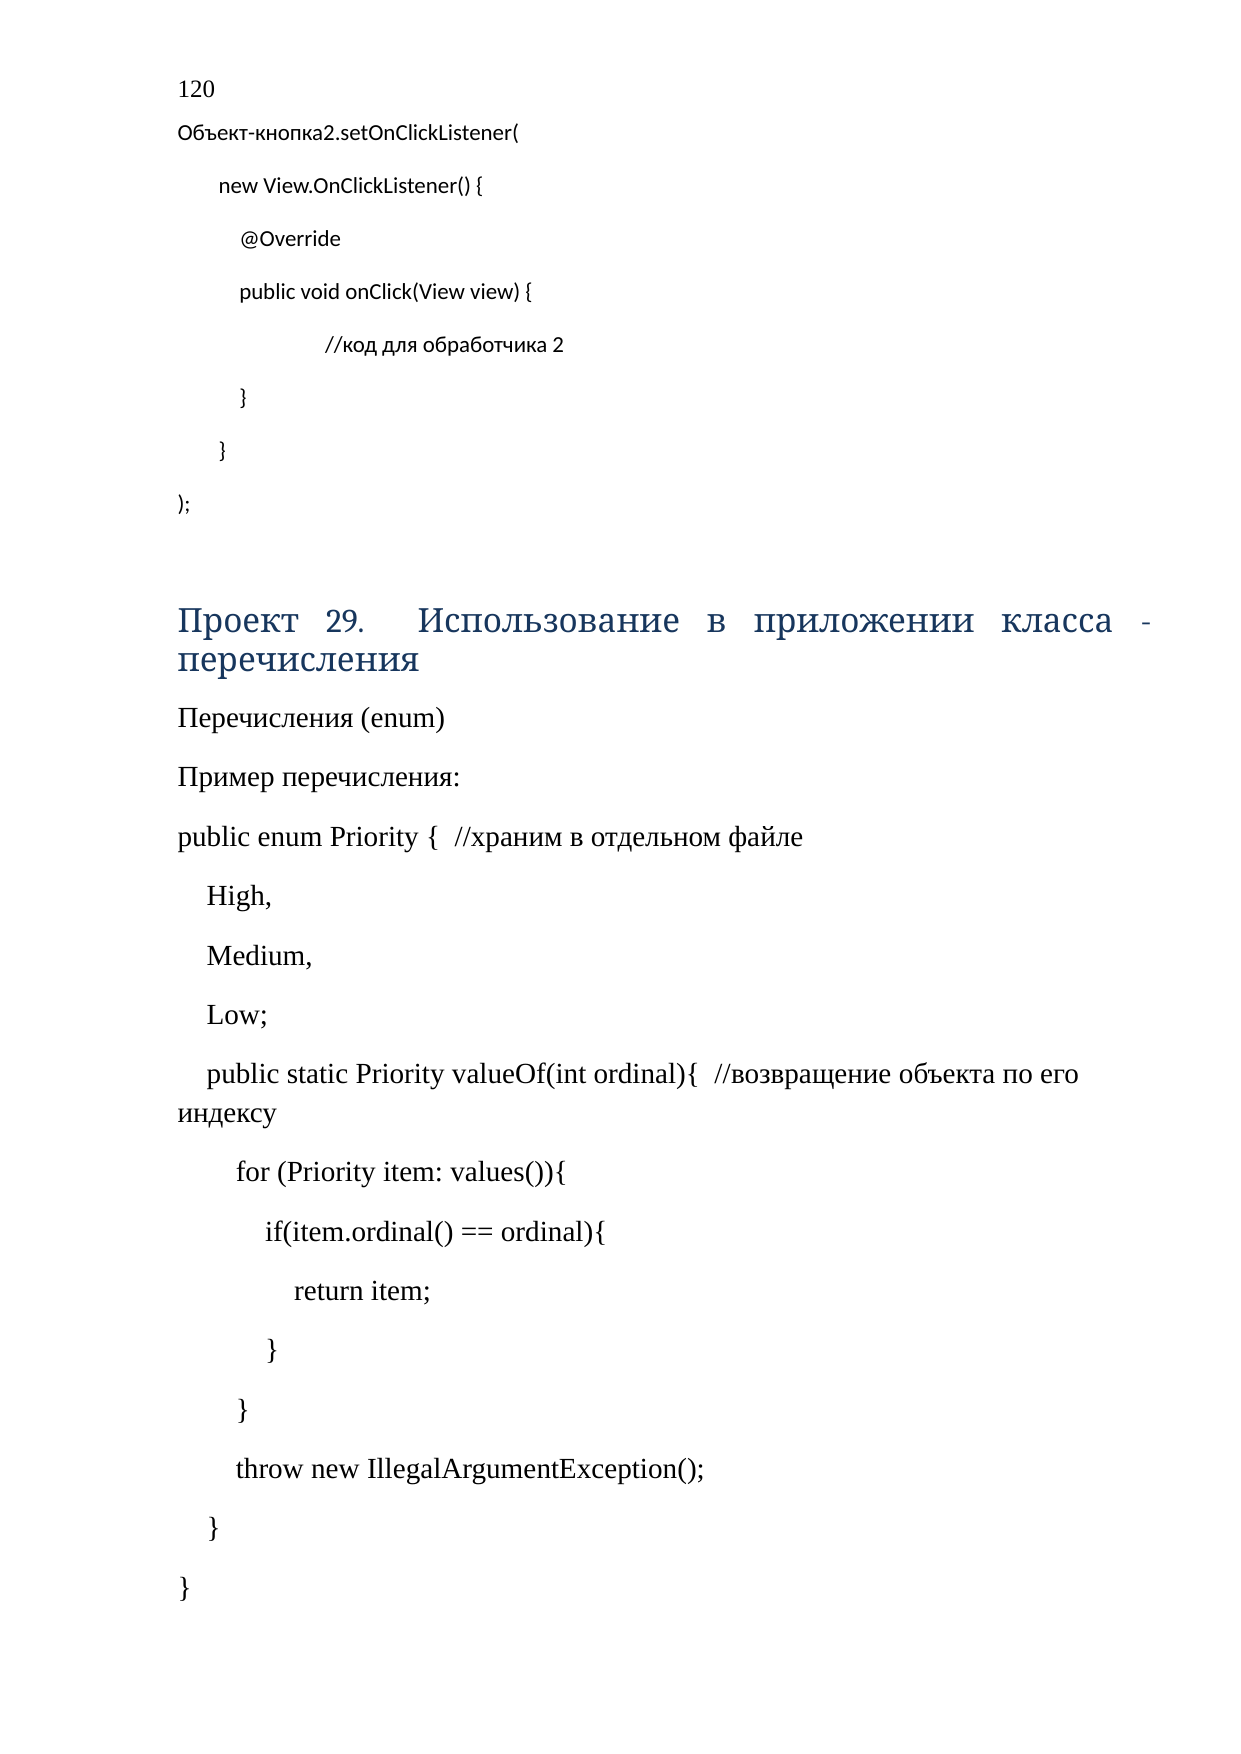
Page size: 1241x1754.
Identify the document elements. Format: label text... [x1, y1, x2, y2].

text } [177, 383, 1152, 411]
text public static Priority valueOf(int ordinal){ //возвращение объекта по его индексу [177, 1056, 1152, 1128]
text High, [177, 878, 1152, 912]
text Объект-кнопка2.setOnClickListener( [177, 118, 1152, 146]
text Пример перечисления: [177, 759, 1152, 793]
text Low; [177, 997, 1152, 1031]
text return item; [177, 1273, 1152, 1307]
text new View.OnClickListener() { [177, 171, 1152, 199]
text } [177, 1332, 1152, 1366]
text Проект 29. Использование в приложении класса - перечисления [177, 603, 1152, 679]
text if(item.ordinal() == ordinal){ [177, 1214, 1152, 1247]
text ); [177, 489, 1152, 517]
text } [177, 436, 1152, 464]
text } [177, 1392, 1152, 1425]
text @Override [177, 224, 1152, 252]
text //код для обработчика 2 [177, 330, 1152, 358]
text public enum Priority { //храним в отдельном файле [177, 819, 1152, 852]
text Перечисления (enum) [177, 700, 1152, 734]
text throw new IllegalArgumentException(); [177, 1451, 1152, 1485]
text } [177, 1570, 1152, 1603]
text } [177, 1511, 1152, 1544]
text Medium, [177, 938, 1152, 971]
text for (Priority item: values()){ [177, 1154, 1152, 1188]
text public void onClick(View view) { [177, 277, 1152, 305]
